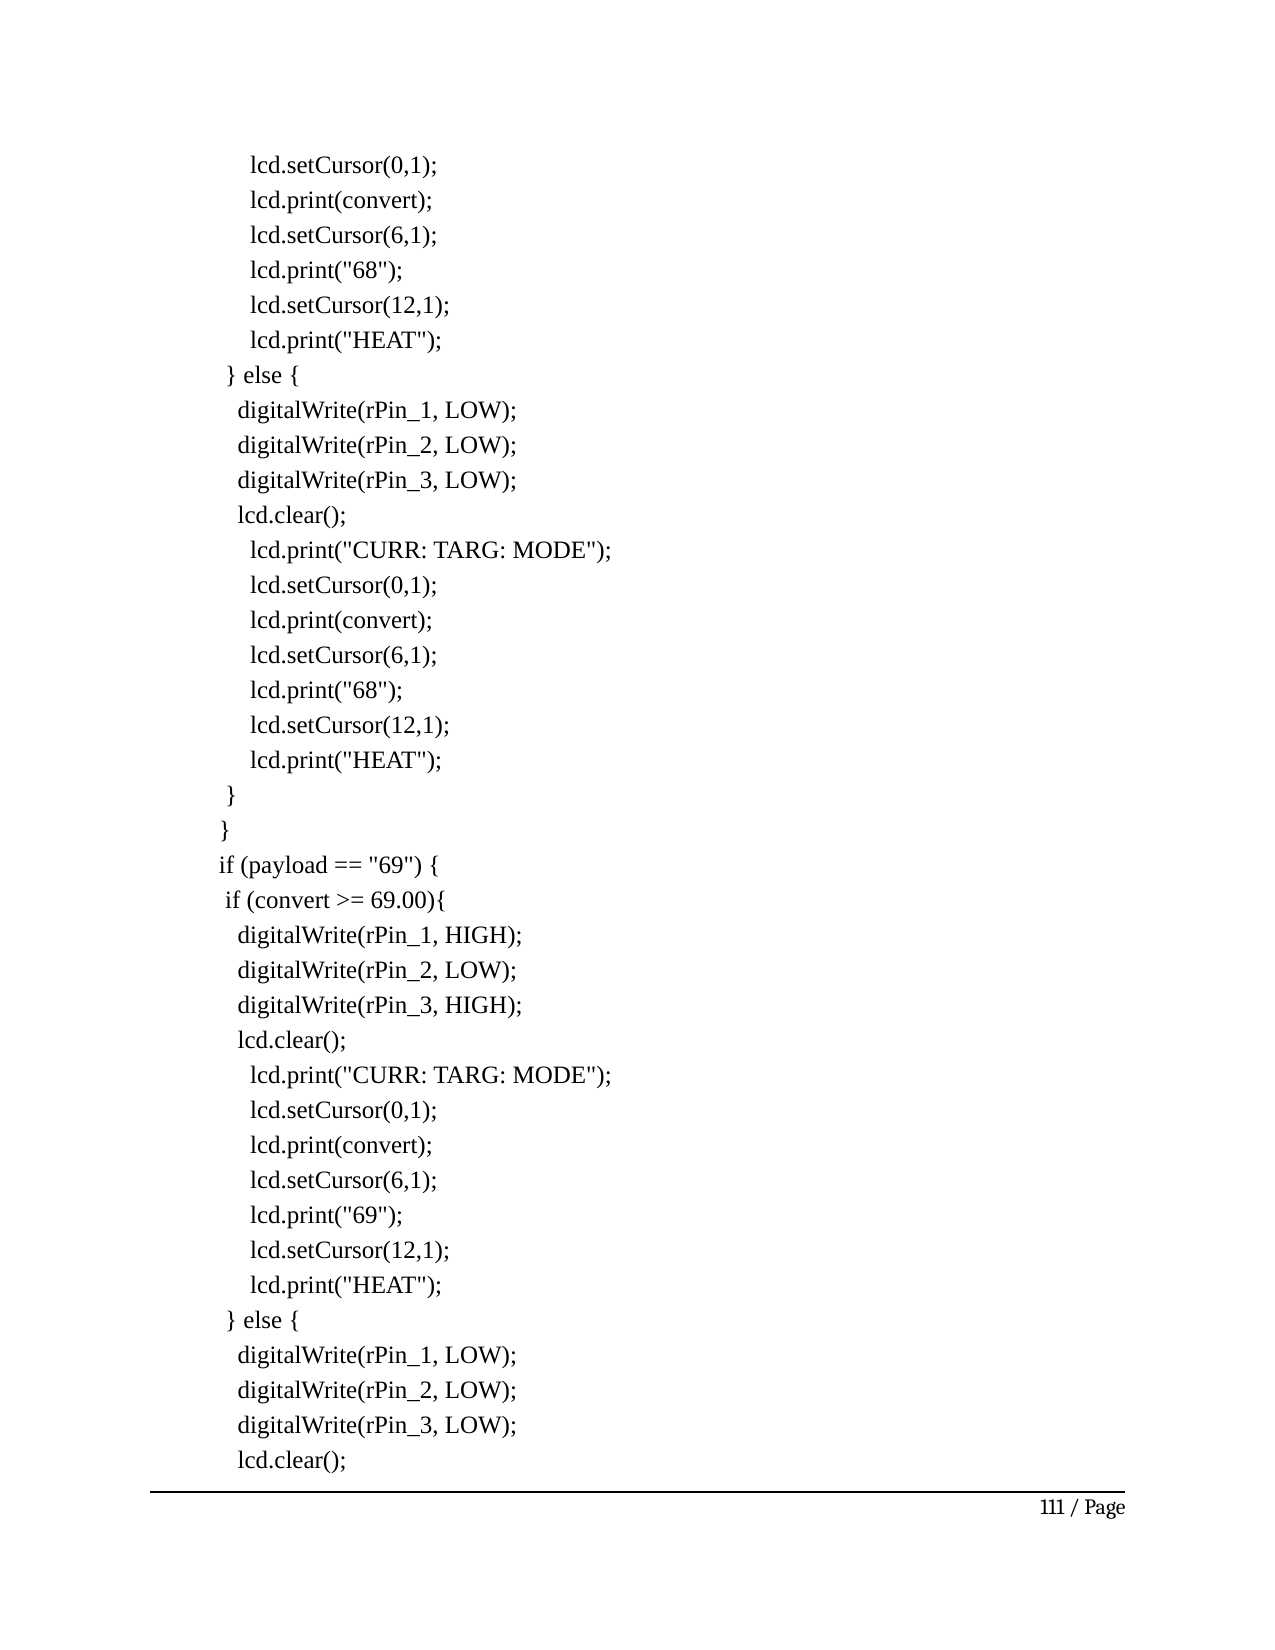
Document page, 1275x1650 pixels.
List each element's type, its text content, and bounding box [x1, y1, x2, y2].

text } else { [150, 360, 1125, 389]
text lcd.setCursor(12,1); [150, 710, 1125, 739]
text digitalWrite(rPin_1, LOW); [150, 1340, 1125, 1369]
text digitalWrite(rPin_3, LOW); [150, 1410, 1125, 1439]
text lcd.setCursor(0,1); [150, 570, 1125, 599]
text digitalWrite(rPin_2, LOW); [150, 955, 1125, 984]
text digitalWrite(rPin_2, LOW); [150, 1375, 1125, 1404]
text lcd.print(convert); [150, 605, 1125, 634]
text lcd.print("CURR: TARG: MODE"); [150, 535, 1125, 564]
text digitalWrite(rPin_3, LOW); [150, 465, 1125, 494]
text lcd.setCursor(6,1); [150, 640, 1125, 669]
text lcd.setCursor(0,1); [150, 150, 1125, 179]
text lcd.print("HEAT"); [150, 1270, 1125, 1299]
text lcd.clear(); [150, 1445, 1125, 1474]
text lcd.setCursor(0,1); [150, 1095, 1125, 1124]
text lcd.clear(); [150, 1025, 1125, 1054]
text lcd.print(convert); [150, 1130, 1125, 1159]
text lcd.clear(); [150, 500, 1125, 529]
text lcd.print("HEAT"); [150, 745, 1125, 774]
text lcd.print("68"); [150, 675, 1125, 704]
text } [150, 815, 1125, 844]
text digitalWrite(rPin_3, HIGH); [150, 990, 1125, 1019]
text lcd.setCursor(6,1); [150, 220, 1125, 249]
text lcd.print("69"); [150, 1200, 1125, 1229]
text lcd.setCursor(12,1); [150, 290, 1125, 319]
text if (convert >= 69.00){ [150, 885, 1125, 914]
text lcd.print("HEAT"); [150, 325, 1125, 354]
text digitalWrite(rPin_1, LOW); [150, 395, 1125, 424]
text digitalWrite(rPin_2, LOW); [150, 430, 1125, 459]
text lcd.setCursor(12,1); [150, 1235, 1125, 1264]
text if (payload == "69") { [150, 850, 1125, 879]
text } else { [150, 1305, 1125, 1334]
text lcd.print("68"); [150, 255, 1125, 284]
text lcd.print(convert); [150, 185, 1125, 214]
text } [150, 780, 1125, 809]
text lcd.setCursor(6,1); [150, 1165, 1125, 1194]
text lcd.print("CURR: TARG: MODE"); [150, 1060, 1125, 1089]
text digitalWrite(rPin_1, HIGH); [150, 920, 1125, 949]
